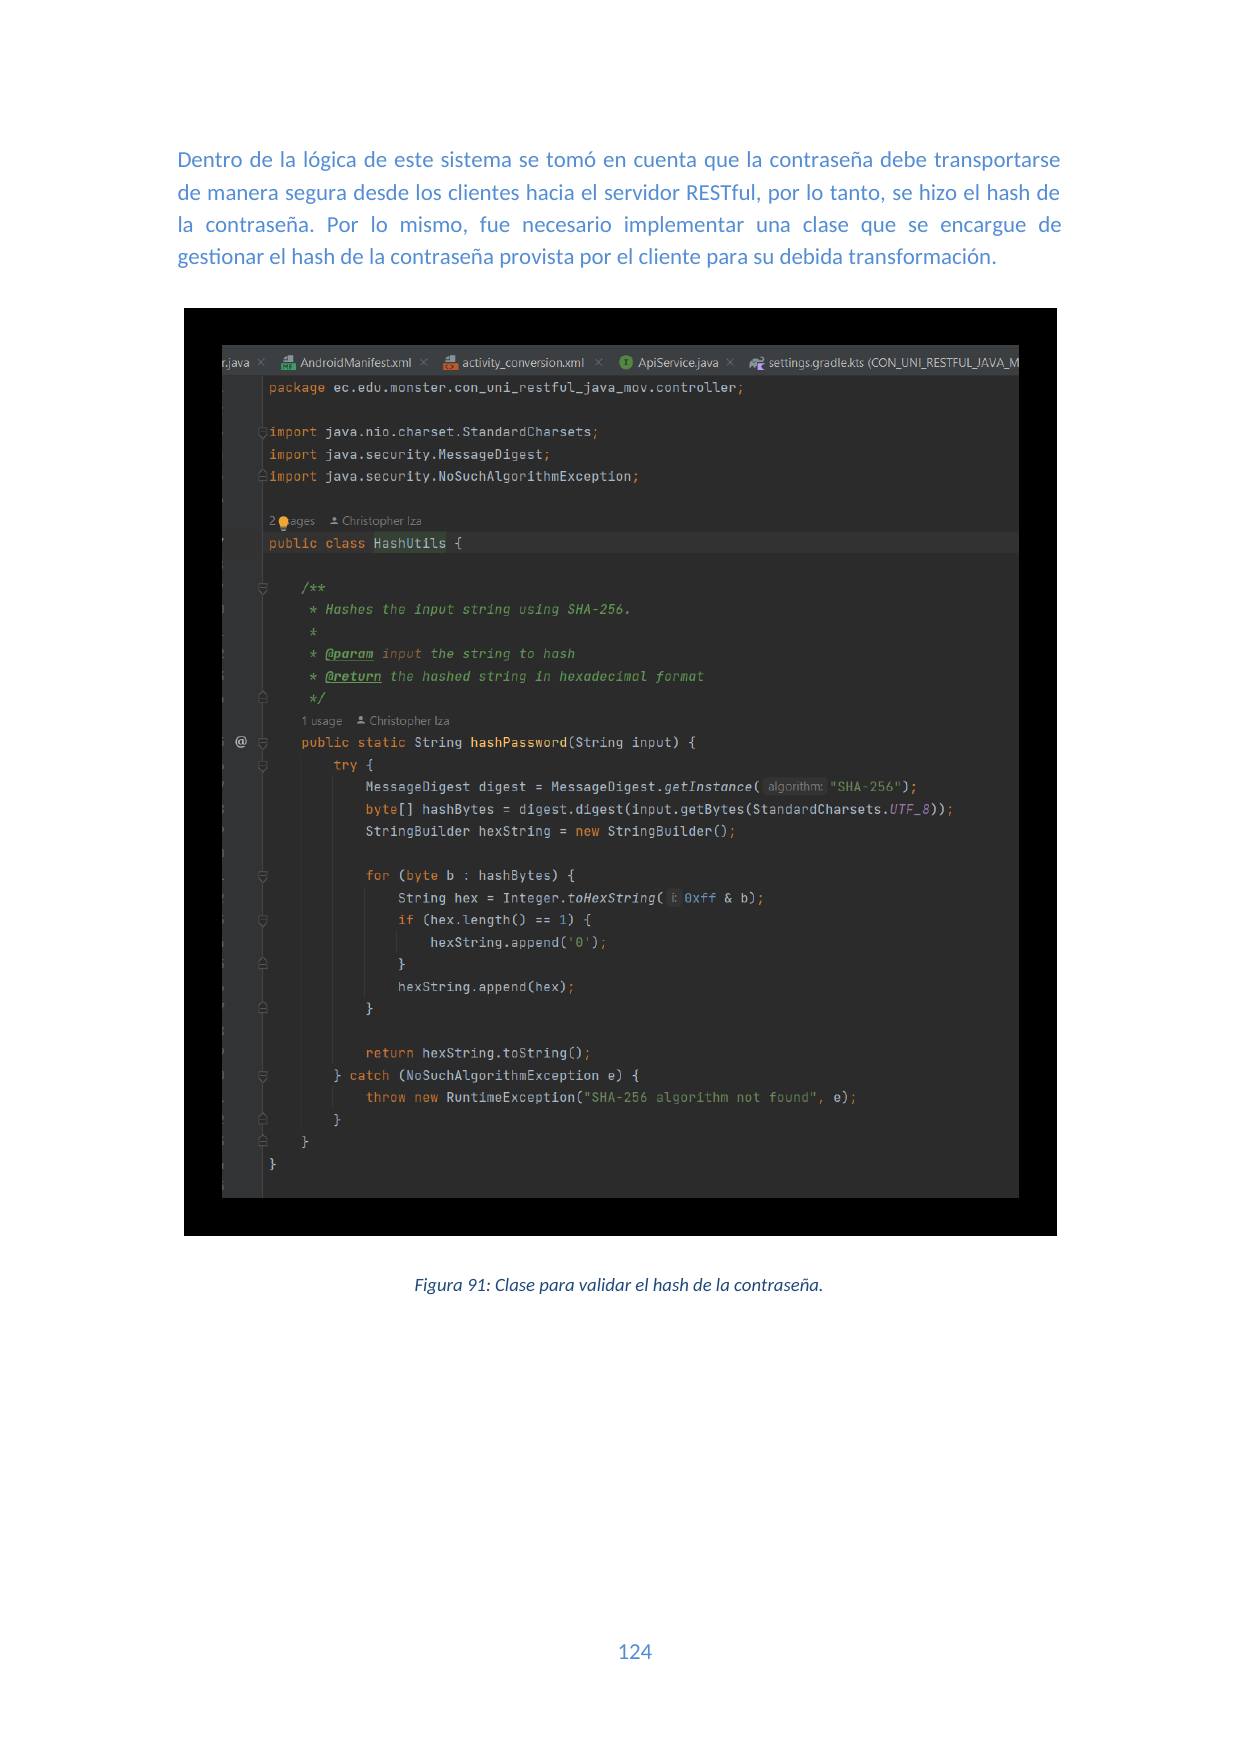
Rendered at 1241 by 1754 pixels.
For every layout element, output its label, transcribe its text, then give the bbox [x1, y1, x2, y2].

picture [222, 345, 1019, 1198]
text Figura 91: Clase para validar el hash de la contraseña. [177, 1273, 1063, 1296]
text Dentro de la lógica de este sistema se tomó en cuenta que la contraseña debe transportarse de manera segura desde los clientes hacia el servidor RESTful, por lo tanto, se hizo el hash de la contraseña. Por lo mismo, fue necesario implementar una clase que se encargue de gestionar el hash de la contraseña provista por el cliente para su debida transformación. [177, 145, 1063, 270]
